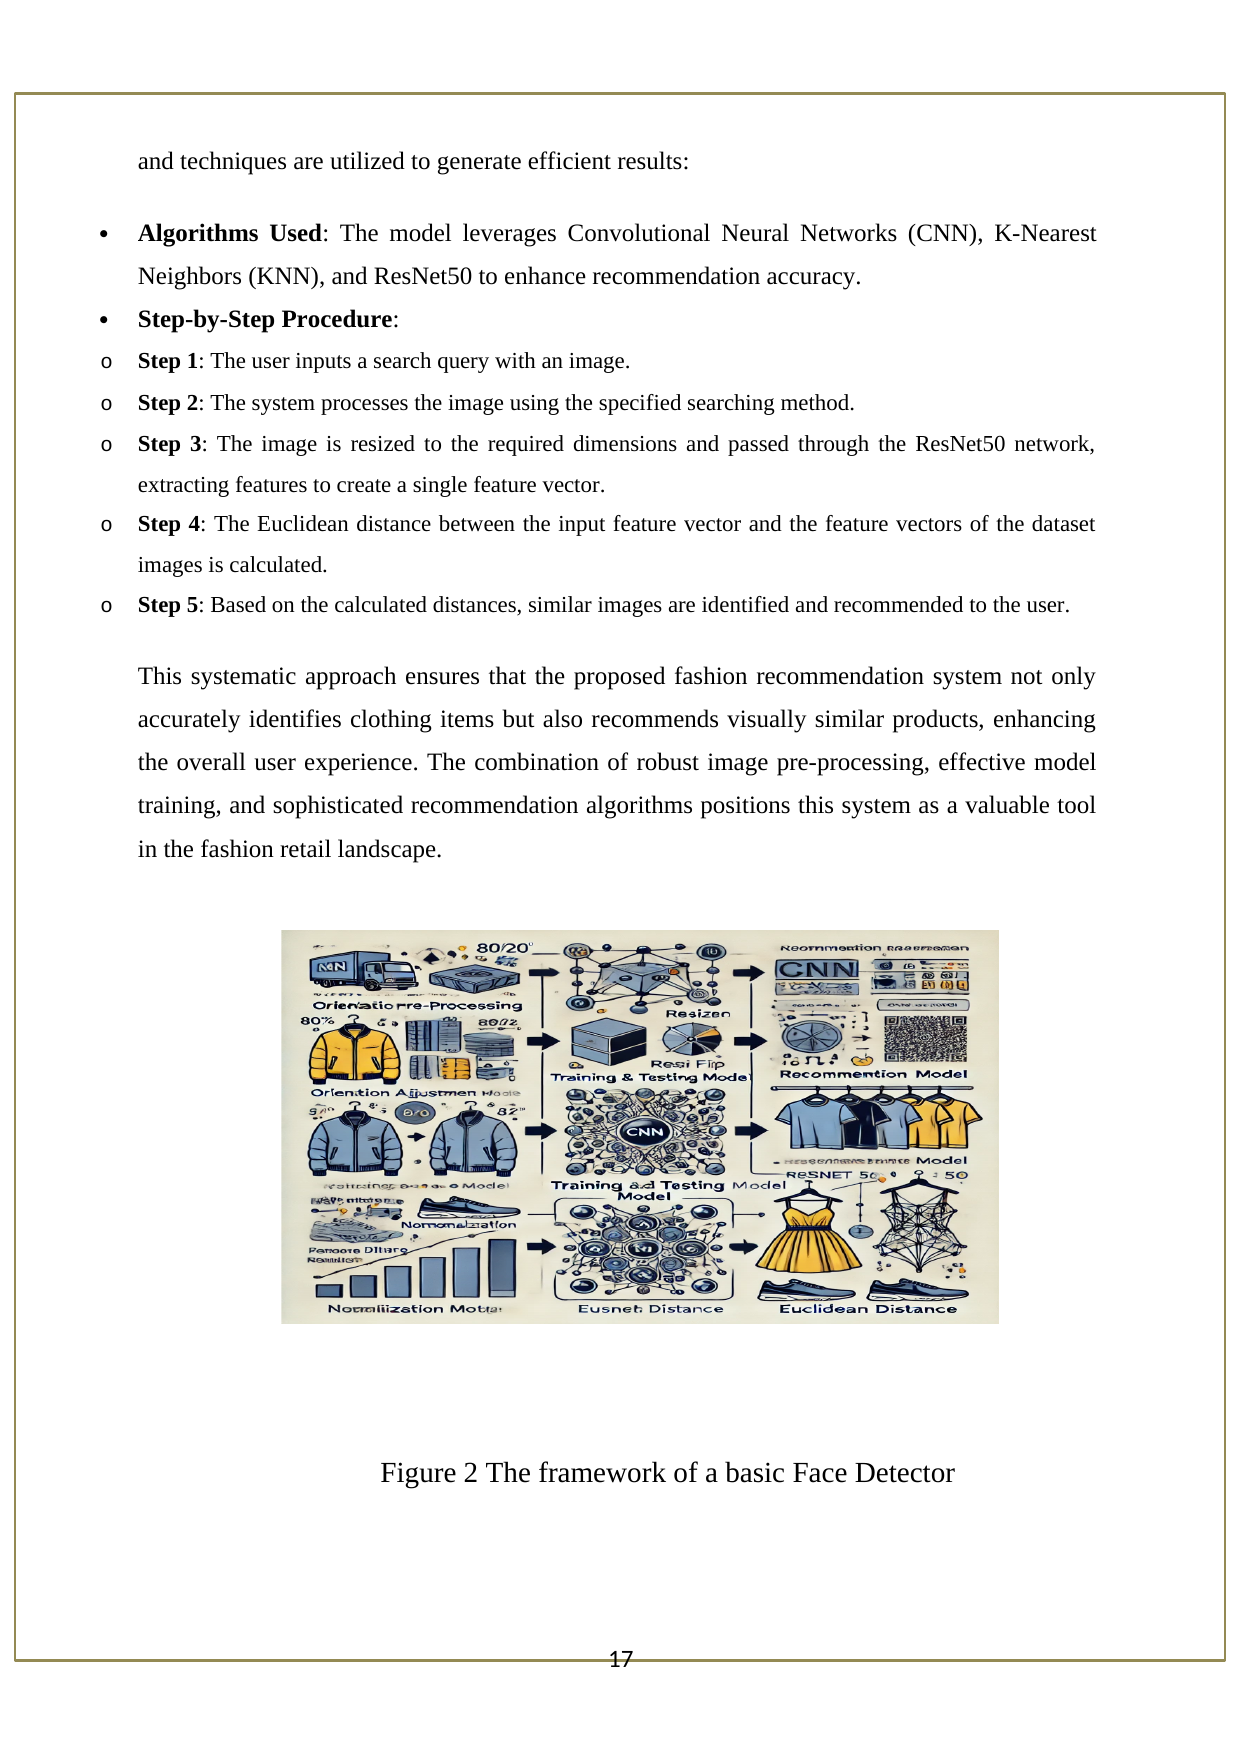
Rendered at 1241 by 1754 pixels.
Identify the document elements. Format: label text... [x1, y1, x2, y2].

text This systematic approach ensures that the proposed fashion recommendation system not only accurately identifies clothing items but also recommends visually similar products, enhancing the overall user experience. The combination of robust image pre-processing, effective model training, and sophisticated recommendation algorithms positions this system as a valuable tool in the fashion retail landscape. [138, 661, 1097, 862]
list Step 1: The user inputs a search query with an image. [100, 347, 1097, 375]
list Step-by-Step Procedure: [100, 304, 1097, 333]
list Step 3: The image is resized to the required dimensions and passed through the ResNet50 network, extracting features to create a single feature vector. [100, 430, 1097, 497]
text Figure 2 The framework of a basic Face Detector [138, 1455, 1144, 1489]
picture [281, 930, 999, 1324]
list Algorithms Used: The model leverages Convolutional Neural Networks (CNN), K-Nearest Neighbors (KNN), and ResNet50 to enhance recommendation accuracy. [100, 218, 1097, 290]
list Step 2: The system processes the image using the specified searching method. [100, 389, 1097, 416]
list Step 5: Based on the calculated distances, similar images are identified and recommended to the user. [100, 591, 1097, 618]
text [138, 146, 1097, 174]
list Step 4: The Euclidean distance between the input feature vector and the feature vectors of the dataset images is calculated. [100, 510, 1097, 577]
